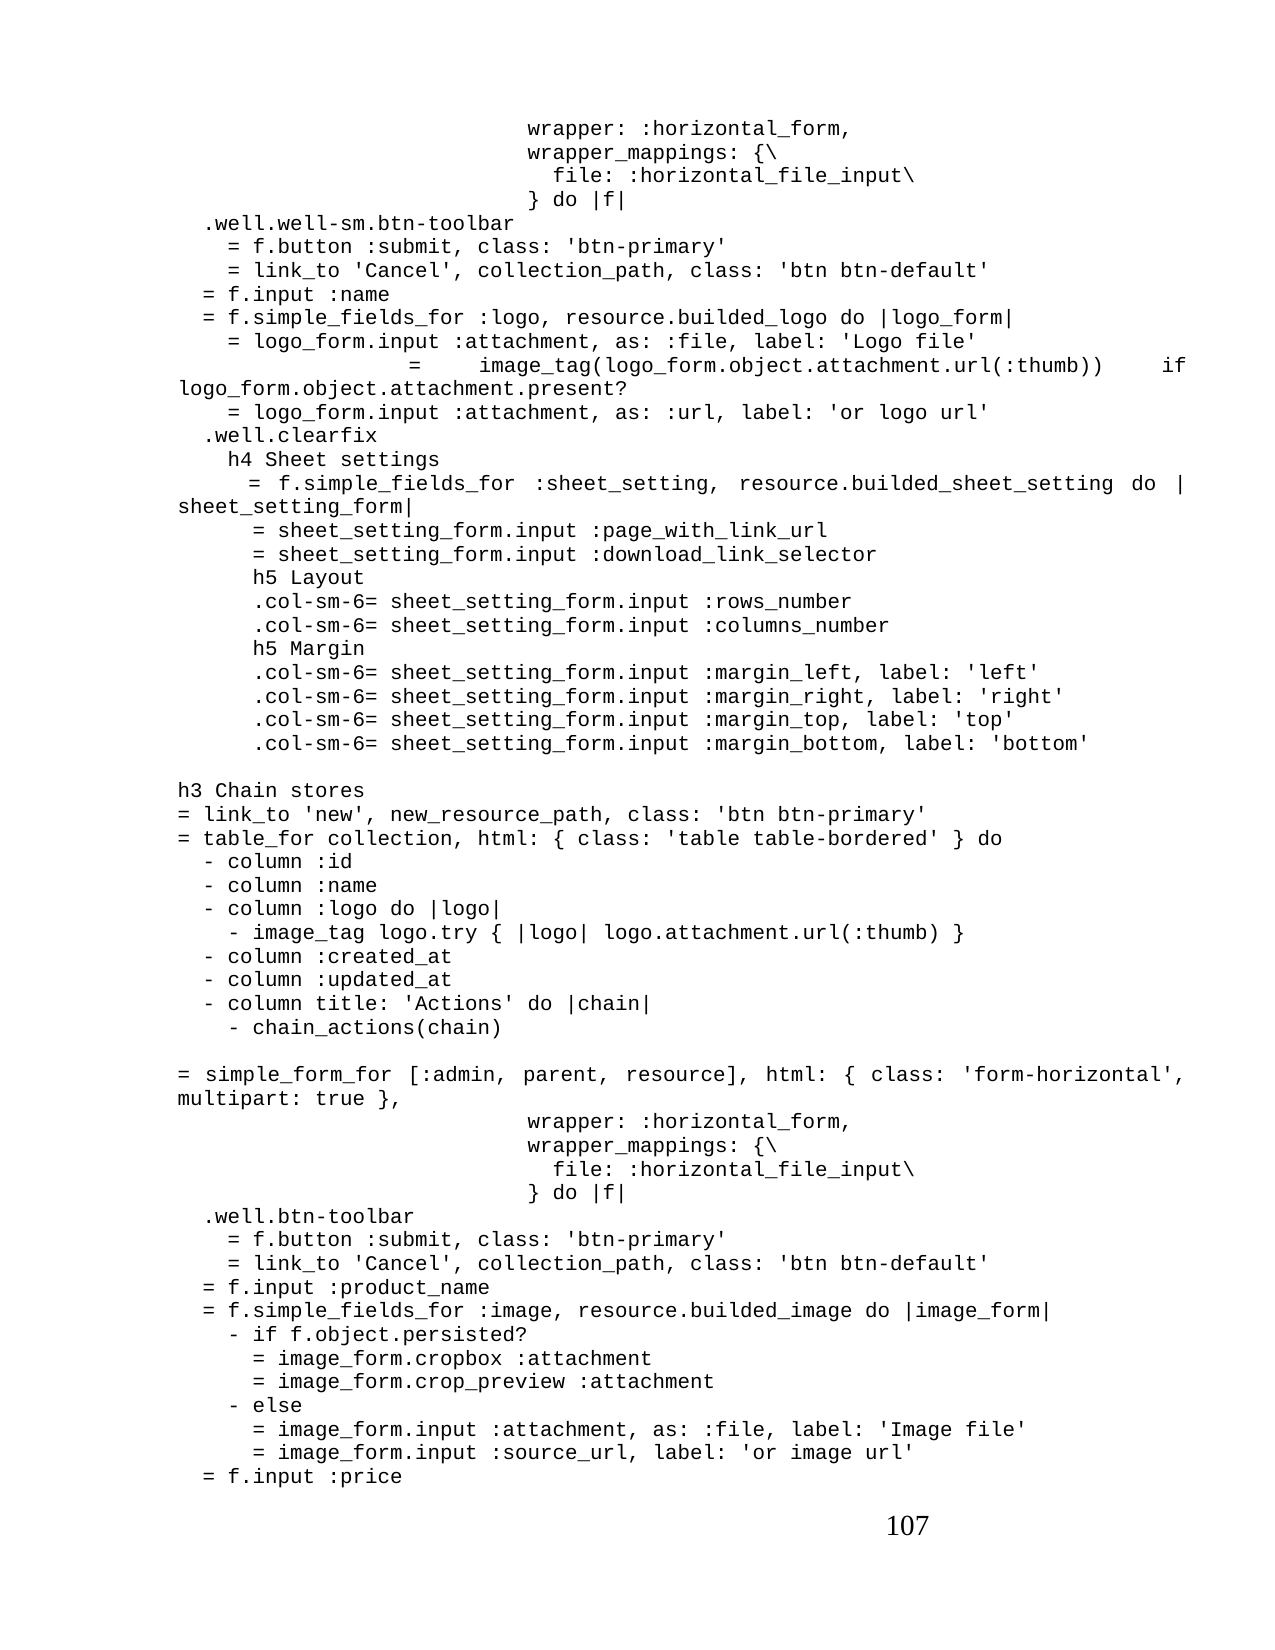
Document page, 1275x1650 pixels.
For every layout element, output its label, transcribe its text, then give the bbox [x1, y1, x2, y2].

text = f.input :product_name [177, 1277, 1186, 1300]
text - column :id [177, 851, 1186, 875]
text = image_form.input :attachment, as: :file, label: 'Image file' [177, 1419, 1186, 1442]
text .well.clearfix [177, 426, 1186, 449]
text file: :horizontal_file_input\ [177, 165, 1186, 189]
text wrapper: :horizontal_form, [177, 1111, 1186, 1135]
text - column :created_at [177, 946, 1186, 969]
text .col-sm-6= sheet_setting_form.input :margin_left, label: 'left' [177, 662, 1186, 686]
text = f.input :name [177, 284, 1186, 307]
text - if f.object.persisted? [177, 1324, 1186, 1348]
text wrapper: :horizontal_form, [177, 118, 1186, 142]
text .well.well-sm.btn-toolbar [177, 213, 1186, 236]
text .well.btn-toolbar [177, 1206, 1186, 1229]
text = logo_form.input :attachment, as: :file, label: 'Logo file' [177, 331, 1186, 354]
text = sheet_setting_form.input :download_link_selector [177, 544, 1186, 567]
text = table_for collection, html: { class: 'table table-bordered' } do [177, 827, 1186, 851]
text - column :logo do |logo| [177, 898, 1186, 922]
text = image_form.crop_preview :attachment [177, 1371, 1186, 1395]
text - else [177, 1395, 1186, 1419]
text = f.button :submit, class: 'btn-primary' [177, 236, 1186, 260]
text = logo_form.input :attachment, as: :url, label: 'or logo url' [177, 402, 1186, 426]
text = f.simple_fields_for :image, resource.builded_image do |image_form| [177, 1300, 1186, 1324]
text } do |f| [177, 1182, 1186, 1206]
text = f.input :price [177, 1466, 1186, 1489]
text h5 Layout [177, 567, 1186, 591]
text = image_tag(logo_form.object.attachment.url(:thumb)) if logo_form.object.attachment.present? [177, 354, 1186, 402]
text - column :name [177, 875, 1186, 898]
text } do |f| [177, 189, 1186, 213]
text = link_to 'new', new_resource_path, class: 'btn btn-primary' [177, 804, 1186, 827]
text - image_tag logo.try { |logo| logo.attachment.url(:thumb) } [177, 922, 1186, 946]
text = f.button :submit, class: 'btn-primary' [177, 1229, 1186, 1253]
text h4 Sheet settings [177, 449, 1186, 473]
text h5 Margin [177, 638, 1186, 662]
text = f.simple_fields_for :sheet_setting, resource.builded_sheet_setting do |sheet_setting_form| [177, 473, 1186, 520]
text .col-sm-6= sheet_setting_form.input :columns_number [177, 615, 1186, 638]
text = image_form.cropbox :attachment [177, 1348, 1186, 1371]
text .col-sm-6= sheet_setting_form.input :rows_number [177, 591, 1186, 615]
text .col-sm-6= sheet_setting_form.input :margin_bottom, label: 'bottom' [177, 733, 1186, 757]
text = link_to 'Cancel', collection_path, class: 'btn btn-default' [177, 260, 1186, 284]
text .col-sm-6= sheet_setting_form.input :margin_top, label: 'top' [177, 709, 1186, 733]
text .col-sm-6= sheet_setting_form.input :margin_right, label: 'right' [177, 686, 1186, 709]
text - column :updated_at [177, 969, 1186, 993]
text - chain_actions(chain) [177, 1017, 1186, 1040]
text wrapper_mappings: {\ [177, 1135, 1186, 1158]
text wrapper_mappings: {\ [177, 142, 1186, 165]
text = f.simple_fields_for :logo, resource.builded_logo do |logo_form| [177, 307, 1186, 331]
text = image_form.input :source_url, label: 'or image url' [177, 1442, 1186, 1466]
text file: :horizontal_file_input\ [177, 1158, 1186, 1182]
text - column title: 'Actions' do |chain| [177, 993, 1186, 1017]
text = simple_form_for [:admin, parent, resource], html: { class: 'form-horizontal', multipart: true }, [177, 1064, 1186, 1111]
text h3 Chain stores [177, 780, 1186, 804]
text = sheet_setting_form.input :page_with_link_url [177, 520, 1186, 544]
text = link_to 'Cancel', collection_path, class: 'btn btn-default' [177, 1253, 1186, 1277]
